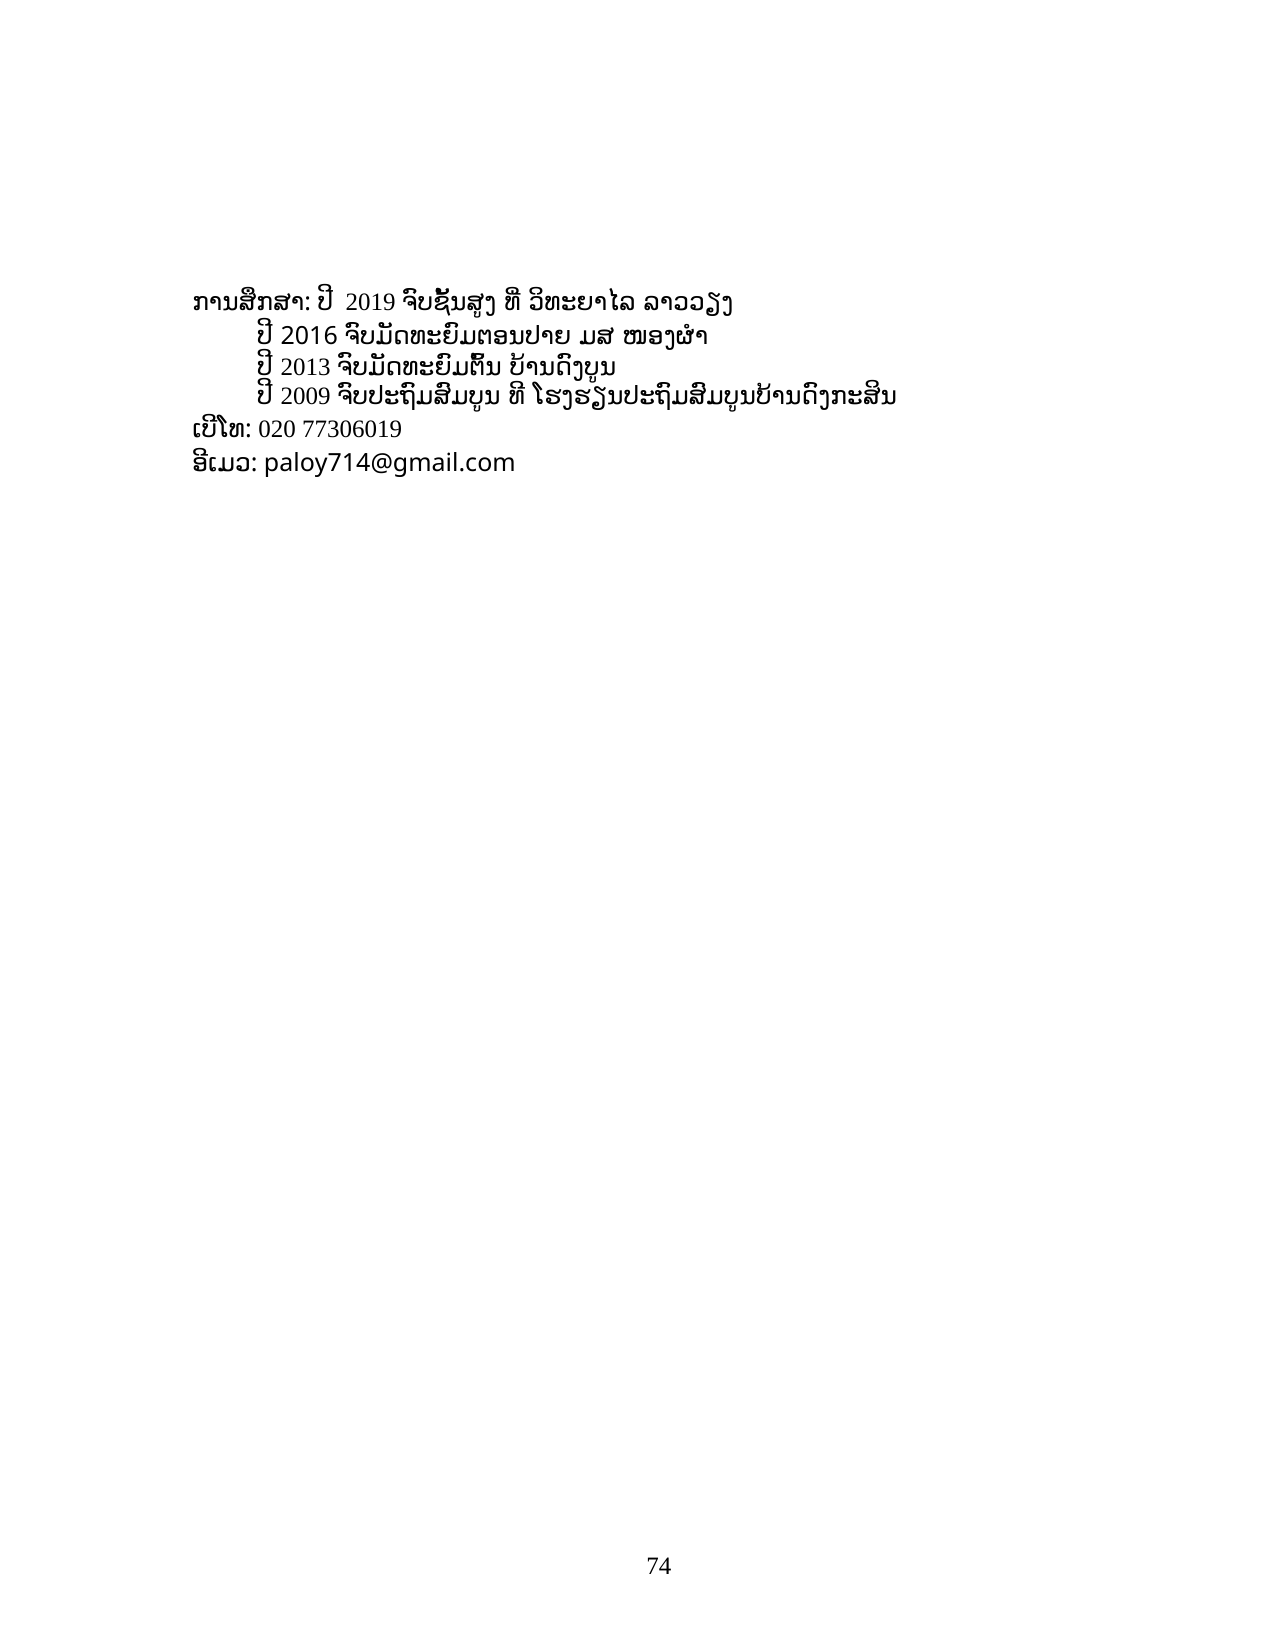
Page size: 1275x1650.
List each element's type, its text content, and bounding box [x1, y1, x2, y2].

text ເບີໂທ: 020 77306019 [192, 410, 1125, 444]
text ອີເມວ: paloy714@gmail.com [192, 444, 1125, 478]
text ປີ 2013 ຈົບມັດທະຍົມຕົ້ນ ບ້ານດົງບູນ [192, 352, 1125, 381]
text ການສຶກສາ: ປີ 2019 ຈົບຊັ້ນສູງ ທີ່ ວິທະຍາໄລ ລາວວຽງ [192, 284, 1125, 318]
text ປີ 2009 ຈົບປະຖົມສົມບູນ ທີ ໂຮງຮຽນປະຖົມສົມບູນບ້ານດົງກະສິນ [192, 381, 1125, 410]
text ປີ 2016 ຈົບມັດທະຍົມຕອນປາຍ ມສ ໜອງຜຳ [192, 318, 1125, 352]
